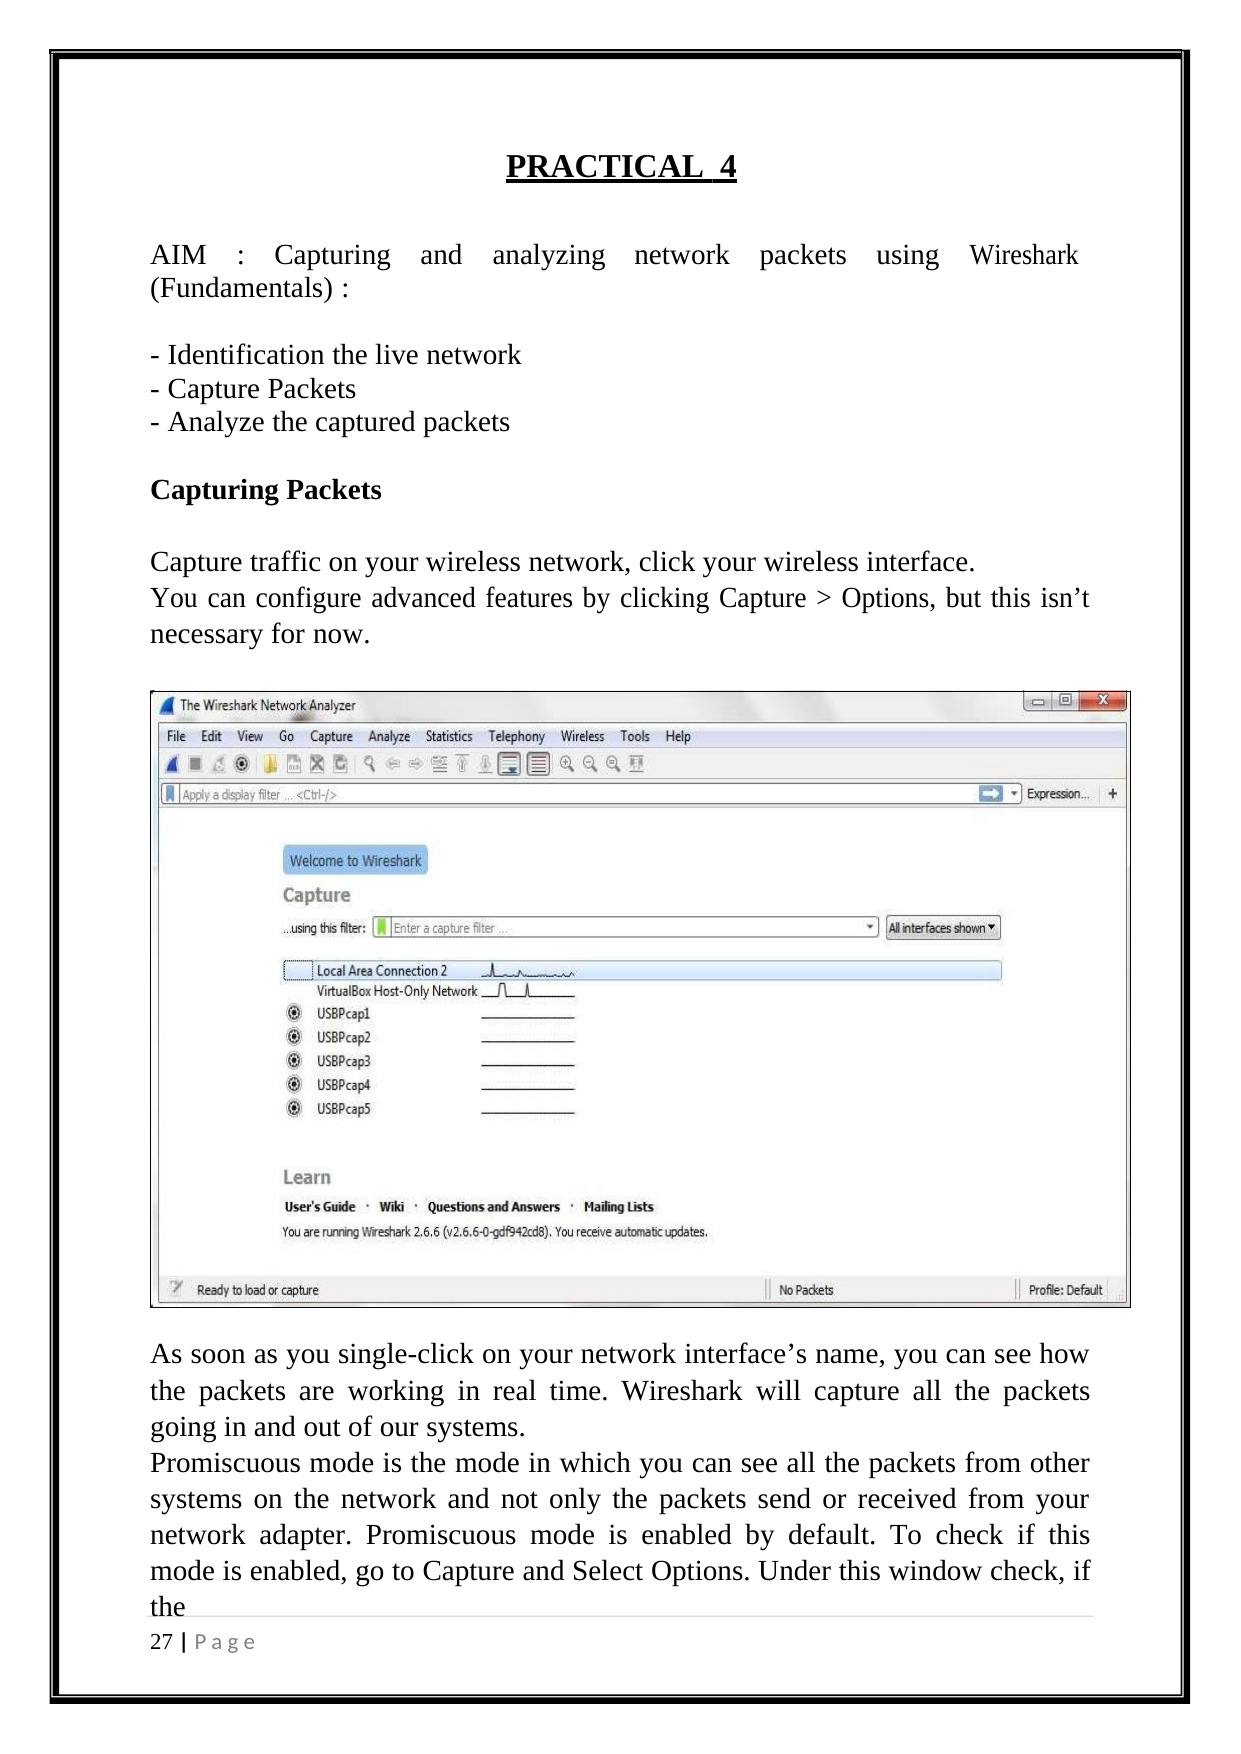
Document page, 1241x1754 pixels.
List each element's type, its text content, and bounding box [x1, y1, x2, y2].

text Capture traffic on your wireless network, click your wireless interface. [150, 544, 1173, 578]
list Analyze the captured packets [150, 405, 1173, 438]
list Identification the live network [150, 338, 1173, 372]
picture [151, 692, 1130, 1307]
subtitle PRACTICAL 4 [71, 146, 1171, 184]
text As soon as you single-click on your network interface’s name, you can see how the packets are working in real time. Wireshark will capture all the packets going in and out of our systems. [150, 1337, 1091, 1442]
text Promiscuous mode is the mode in which you can see all the packets from other systems on the network and not only the packets send or received from your network adapter. Promiscuous mode is enabled by default. To check if this mode is enabled, go to Capture and Select Options. Under this window check, if the [150, 1445, 1091, 1623]
list Capture Packets [150, 372, 1173, 405]
subtitle Capturing Packets [150, 472, 1173, 506]
text AIM : Capturing and analyzing network packets using Wireshark (Fundamentals) : [150, 237, 1083, 304]
text You can configure advanced features by clicking Capture > Options, but this isn’t necessary for now. [150, 580, 1091, 650]
